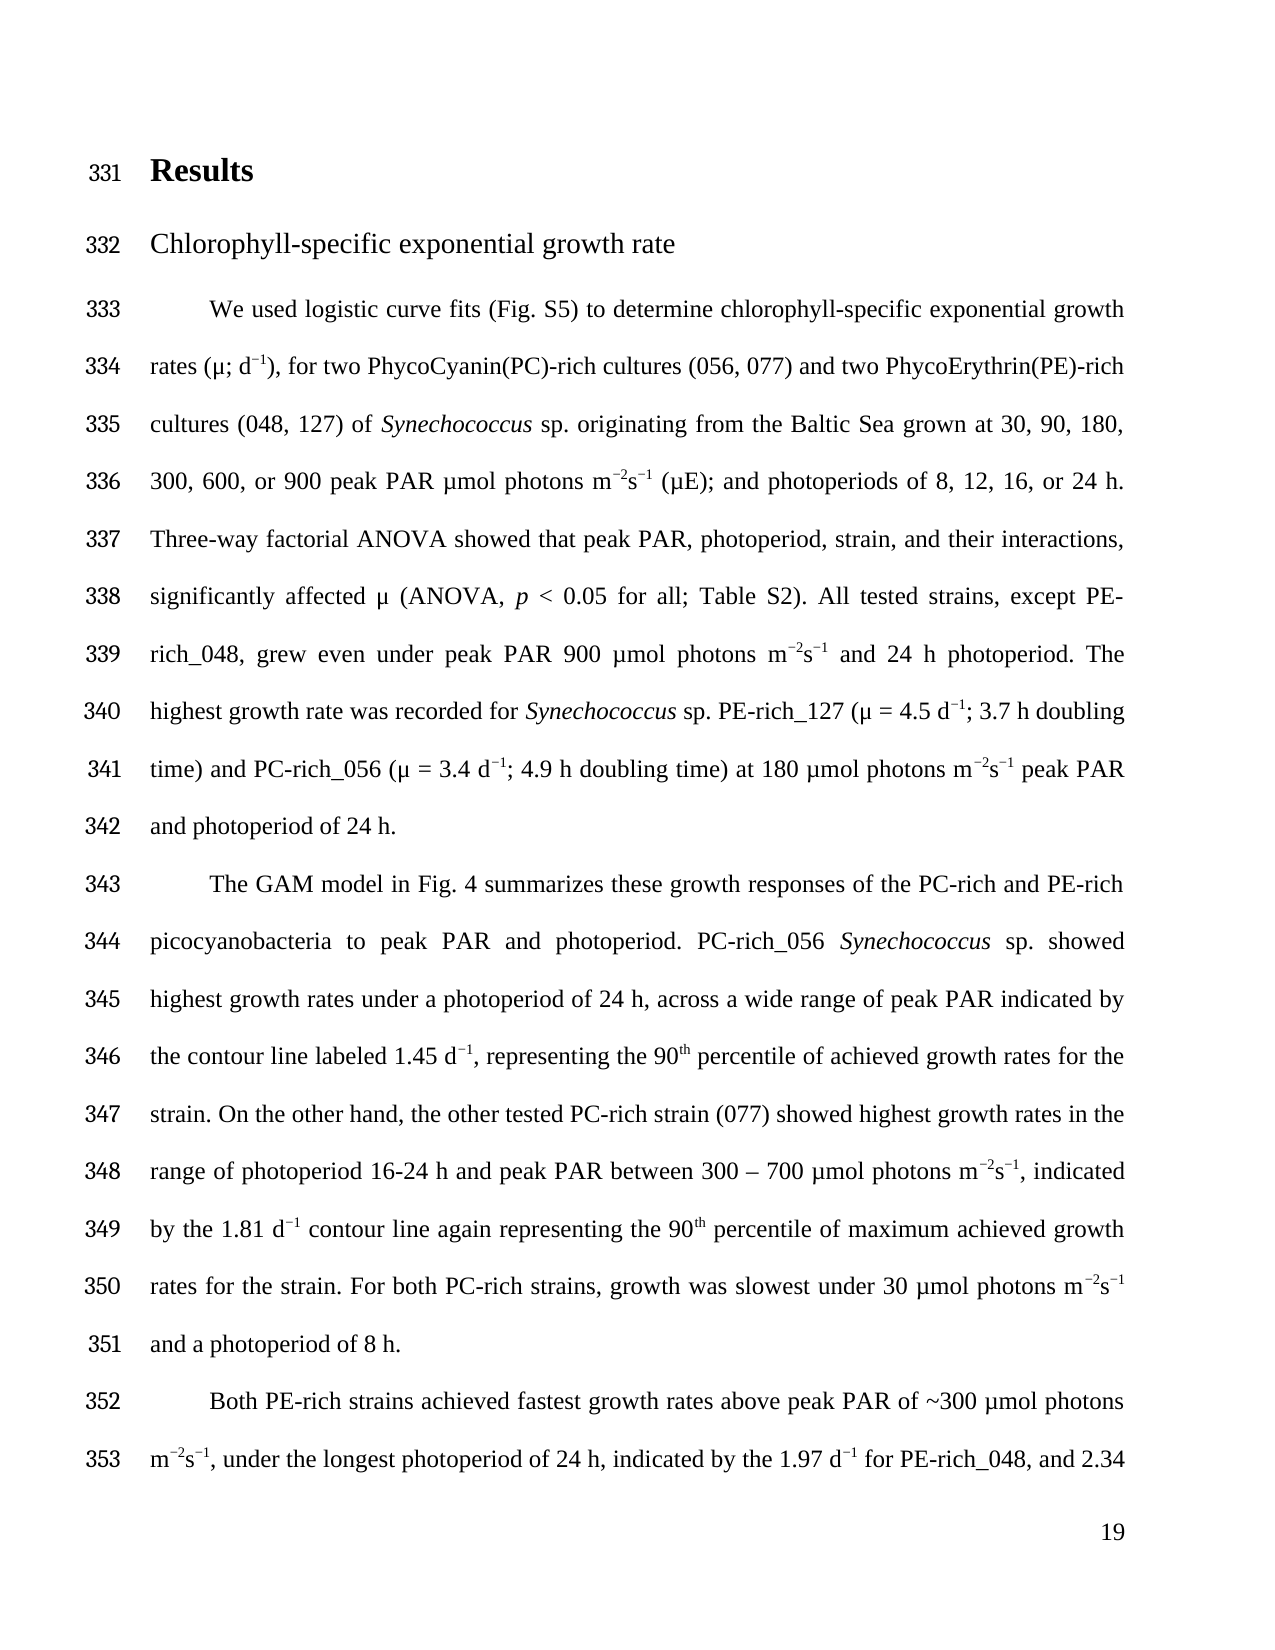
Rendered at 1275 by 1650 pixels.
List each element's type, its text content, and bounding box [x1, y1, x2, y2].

subtitle Results [150, 150, 1125, 188]
subtitle Chlorophyll-specific exponential growth rate [150, 227, 1125, 260]
text We used logistic curve fits (Fig. S5) to determine chlorophyll-specific exponential growth rates (μ; d−1), for two PhycoCyanin(PC)-rich cultures (056, 077) and two PhycoErythrin(PE)-rich cultures (048, 127) of Synechococcus sp. originating from the Baltic Sea grown at 30, 90, 180, 300, 600, or 900 peak PAR µmol photons m−2s−1 (µE); and photoperiods of 8, 12, 16, or 24 h. Three-way factorial ANOVA showed that peak PAR, photoperiod, strain, and their interactions, significantly affected μ (ANOVA, p < 0.05 for all; Table S2). All tested strains, except PE-rich_048, grew even under peak PAR 900 µmol photons m−2s−1 and 24 h photoperiod. The highest growth rate was recorded for Synechococcus sp. PE-rich_127 (μ = 4.5 d−1; 3.7 h doubling time) and PC-rich_056 (μ = 3.4 d−1; 4.9 h doubling time) at 180 µmol photons m−2s−1 peak PAR and photoperiod of 24 h. [150, 294, 1125, 840]
text The GAM model in Fig. 4 summarizes these growth responses of the PC-rich and PE-rich picocyanobacteria to peak PAR and photoperiod. PC-rich_056 Synechococcus sp. showed highest growth rates under a photoperiod of 24 h, across a wide range of peak PAR indicated by the contour line labeled 1.45 d−1, representing the 90th percentile of achieved growth rates for the strain. On the other hand, the other tested PC-rich strain (077) showed highest growth rates in the range of photoperiod 16-24 h and peak PAR between 300 – 700 µmol photons m−2s−1, indicated by the 1.81 d−1 contour line again representing the 90th percentile of maximum achieved growth rates for the strain. For both PC-rich strains, growth was slowest under 30 µmol photons m−2s−1 and a photoperiod of 8 h. [150, 869, 1125, 1357]
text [150, 1386, 1125, 1472]
